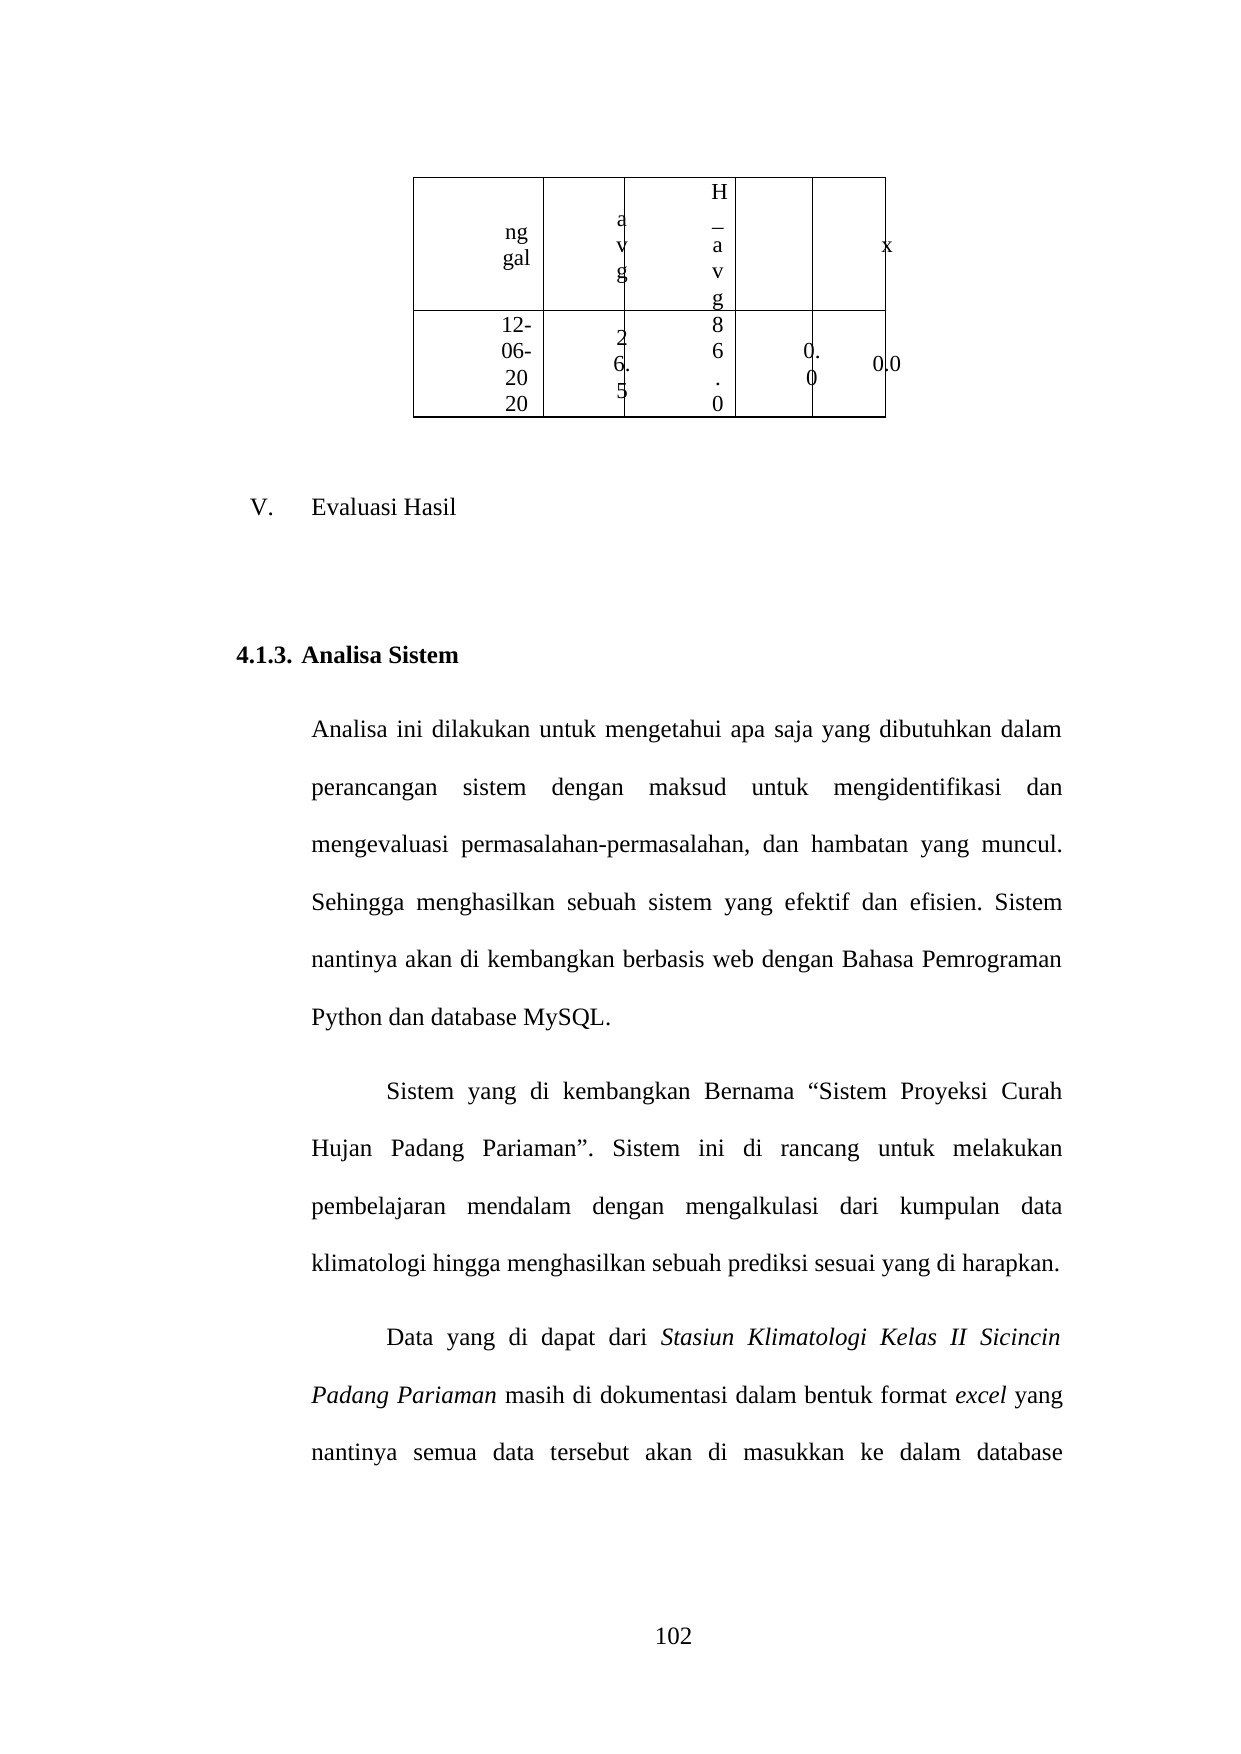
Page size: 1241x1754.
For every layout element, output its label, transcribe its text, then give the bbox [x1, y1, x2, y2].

table_cell 0.0 [736, 311, 812, 416]
table_header [736, 178, 812, 310]
table_cell 86.0 [625, 311, 735, 416]
text Analisa ini dilakukan untuk mengetahui apa saja yang dibutuhkan dalam perancangan sistem dengan maksud untuk mengidentifikasi dan mengevaluasi permasalahan-permasalahan, dan hambatan yang muncul. Sehingga menghasilkan sebuah sistem yang efektif dan efisien. Sistem nantinya akan di kembangkan berbasis web dengan Bahasa Pemrograman Python dan database MySQL. [311, 714, 1063, 1030]
table_cell 12-06-2020 [414, 311, 543, 416]
table_header RH_avg [625, 178, 735, 310]
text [311, 1322, 1063, 1466]
list Evaluasi Hasil [274, 492, 1063, 520]
table_header ff_x [813, 178, 885, 310]
table_header Tavg [544, 178, 624, 310]
table_cell 0.0 [813, 311, 885, 416]
table_header Tanggal [414, 178, 543, 310]
table_cell 26.5 [544, 311, 624, 416]
subtitle Analisa Sistem [236, 640, 1063, 669]
text Sistem yang di kembangkan Bernama “Sistem Proyeksi Curah Hujan Padang Pariaman”. Sistem ini di rancang untuk melakukan pembelajaran mendalam dengan mengalkulasi dari kumpulan data klimatologi hingga menghasilkan sebuah prediksi sesuai yang di harapkan. [311, 1076, 1063, 1277]
